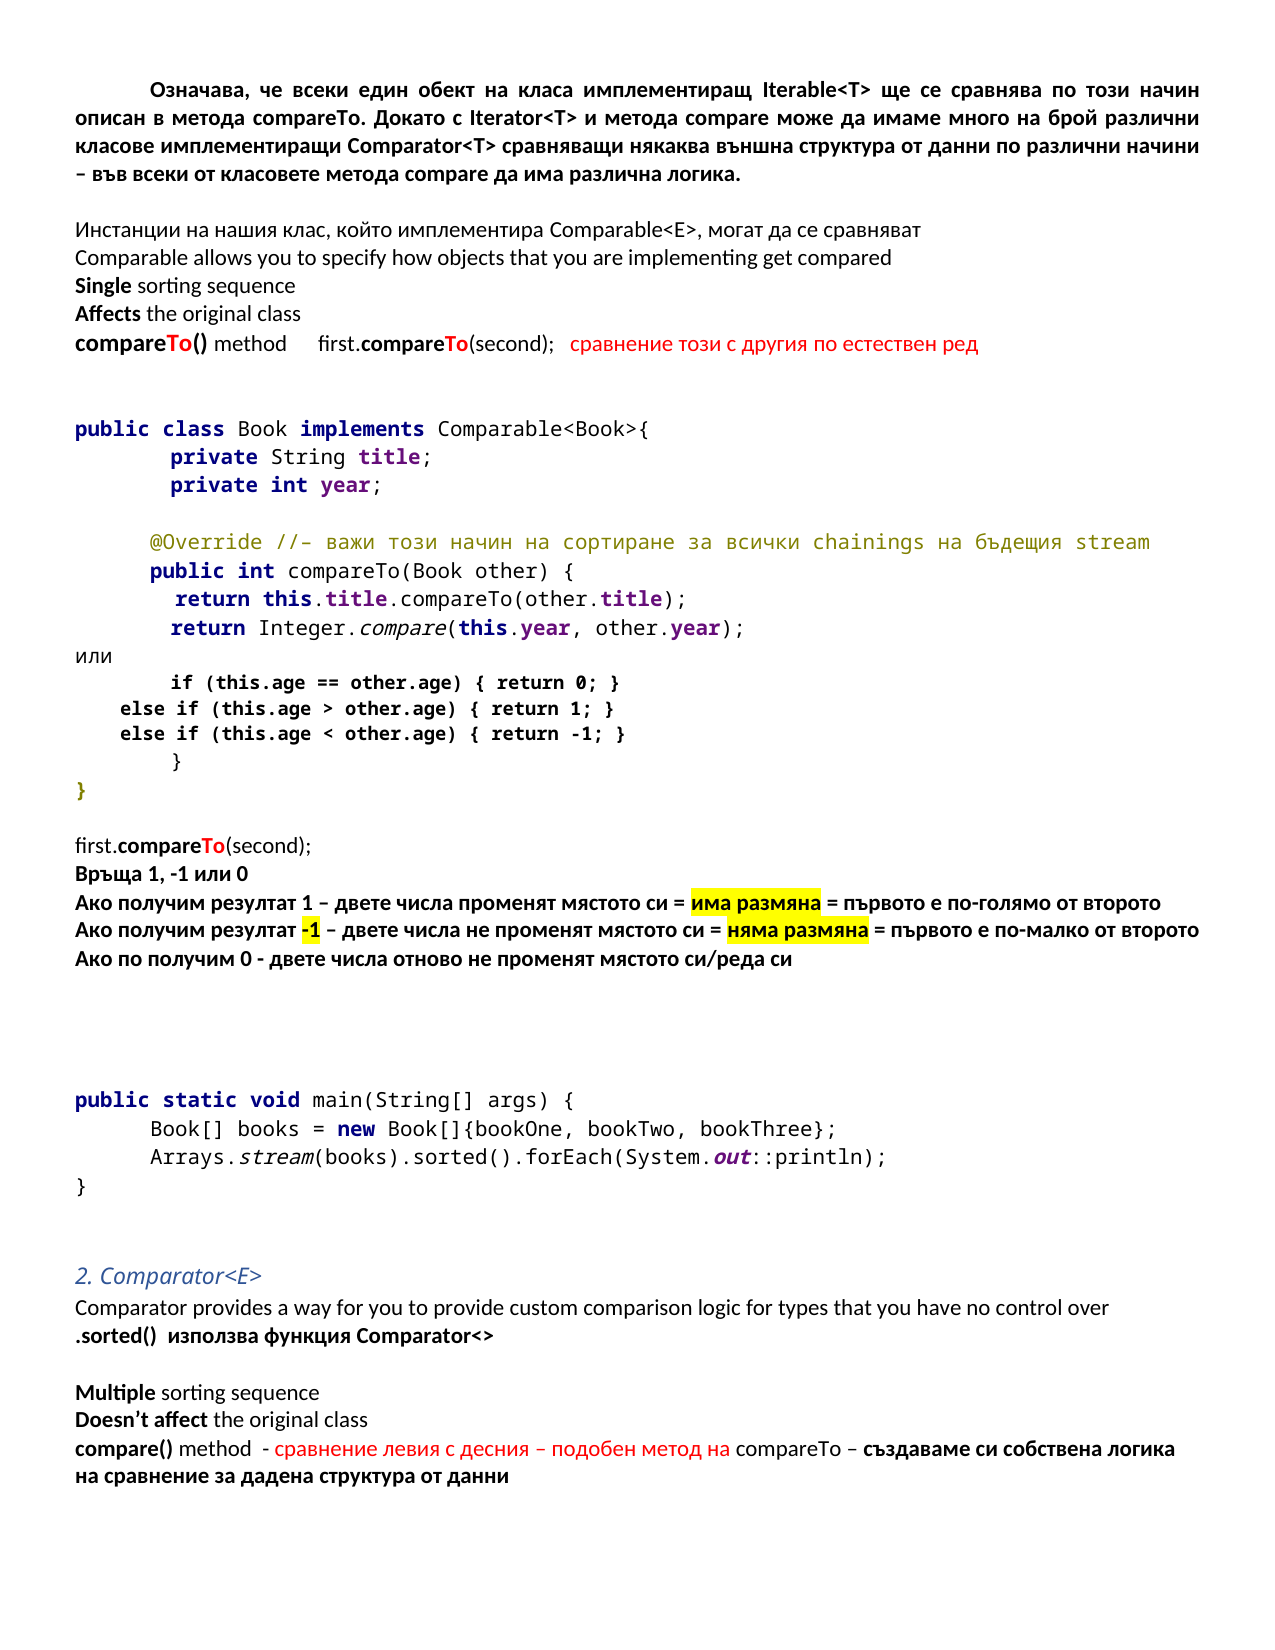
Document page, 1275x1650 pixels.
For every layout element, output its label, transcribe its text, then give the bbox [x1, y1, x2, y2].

text Multiple sorting sequence [75, 1378, 1200, 1406]
text Comparable allows you to specify how objects that you are implementing get compared [75, 243, 1200, 271]
text if (this.age == other.age) { return 0; } [75, 670, 1200, 695]
text Comparator provides a way for you to provide custom comparison logic for types that you have no control over [75, 1293, 1200, 1322]
text Affects the original class [75, 299, 1200, 327]
text first.compareTo(second); [75, 832, 1200, 859]
text else if (this.age > other.age) { return 1; } [75, 695, 1200, 721]
text compareTo() method first.compareTo(second); сравнение този с другия по естествен ред [75, 327, 1200, 358]
text Означава, че всеки един обект на класа имплементиращ Iterable<T> ще се сравнява по този начин описан в метода compareTo. Докато с Iterator<T> и метода compare може да имаме много на брой различни класове имплементиращи Comparator<T> сравняващи някаква външна структура от данни по различни начини – във всеки от класовете метода compare да има различна логика. [75, 75, 1200, 187]
text Single sorting sequence [75, 271, 1200, 299]
text } [75, 746, 1200, 775]
text Doesn’t affect the original class [75, 1406, 1200, 1434]
text Ако получим резултат 1 – двете числа променят мястото си = има размяна = първото е по-голямо от второто [75, 888, 691, 916]
text compare() method - сравнение левия с десния – подобен метод на compareTo – създаваме си собствена логика на сравнение за дадена структура от данни [75, 1434, 1200, 1490]
text return Integer.compare(this.year, other.year); [75, 613, 1200, 641]
text public static void main(String[] args) { [75, 1085, 1200, 1114]
text .sorted() използва функция Comparator<> [75, 1322, 1200, 1349]
text Връща 1, -1 или 0 [75, 859, 1200, 888]
text else if (this.age < other.age) { return -1; } [75, 721, 1200, 746]
text Ако получим резултат -1 – двете числа не променят мястото си = няма размяна = първото е по-малко от второто [869, 916, 1200, 944]
text Ако по получим 0 - двете числа отново не променят мястото си/реда си [75, 944, 1200, 972]
text или [75, 641, 1200, 670]
text } [75, 1171, 1200, 1199]
subtitle 2. Comparator<E> [75, 1260, 1200, 1291]
text Ако получим резултат 1 – двете числа променят мястото си = има размяна = първото е по-голямо от второто [821, 888, 1200, 916]
text Ако получим резултат -1 – двете числа не променят мястото си = няма размяна = първото е по-малко от второто [320, 916, 727, 944]
text } [75, 775, 1200, 803]
text @Override //– важи този начин на сортиране за всички chainings на бъдещия stream public int compareTo(Book other) { return this.title.compareTo(other.title); [150, 527, 1200, 613]
text private int year; [75, 471, 1200, 499]
text Book[] books = new Book[]{bookOne, bookTwo, bookThree}; Arrays.stream(books).sorted().forEach(System.out::println); [150, 1114, 1200, 1171]
text Инстанции на нашия клас, който имплементира Comparable<E>, могат да се сравняват [75, 215, 1200, 243]
text public class Book implements Comparable<Book>{ private String title; [75, 414, 1200, 471]
